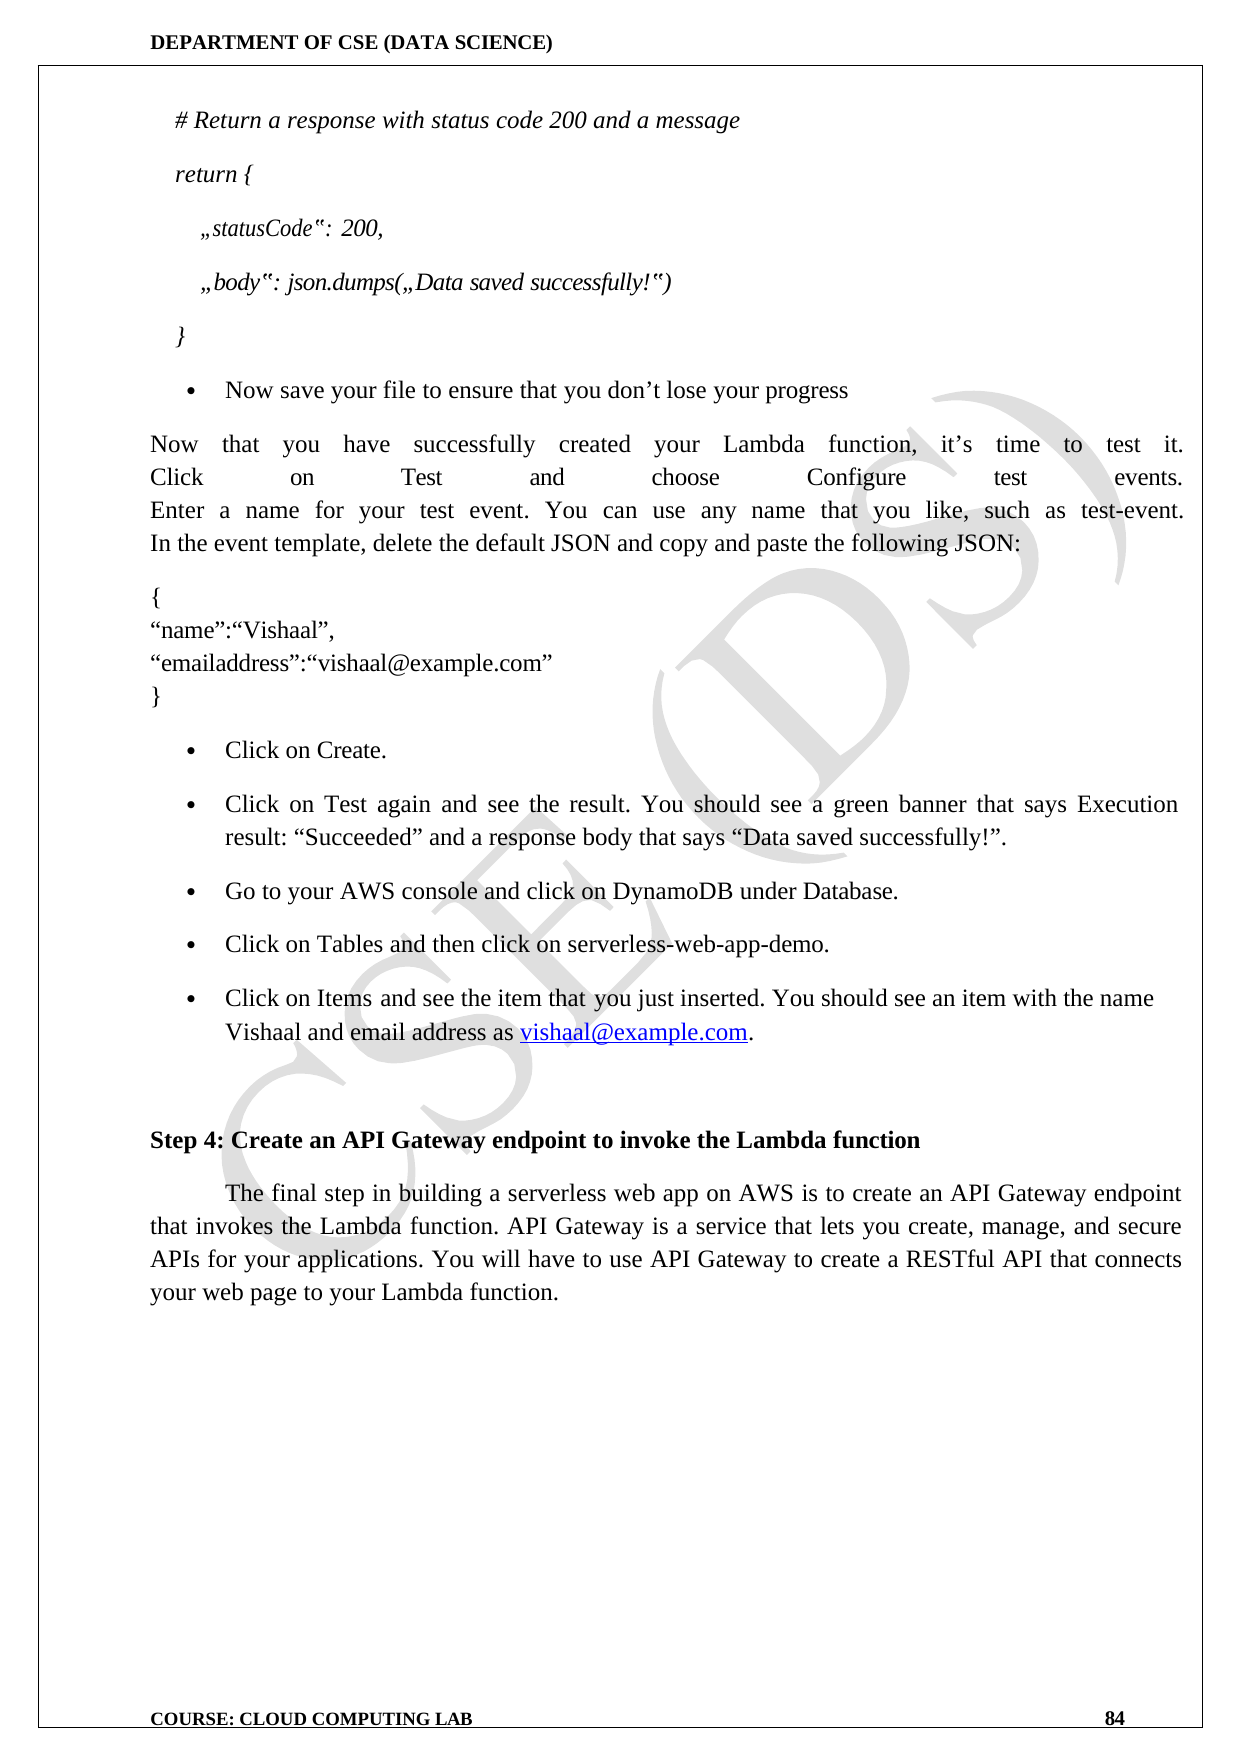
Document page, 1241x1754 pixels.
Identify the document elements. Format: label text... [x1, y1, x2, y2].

text { [150, 582, 1202, 611]
list Click on Tables and then click on serverless-web-app-demo. [187, 929, 1202, 958]
list Click on Test again and see the result. You should see a green banner that says Execution result: “Succeeded” and a response body that says “Data saved successfully!”. [187, 789, 1183, 851]
text } [175, 321, 1202, 350]
list Click on Items and see the item that you just inserted. You should see an item with the name Vishaal and email address as vishaal@example.com. [187, 983, 1183, 1045]
list Click on Create. [187, 735, 1202, 763]
list Now save your file to ensure that you don’t lose your progress [187, 375, 1202, 404]
list Go to your AWS console and click on DynamoDB under Database. [187, 876, 1202, 904]
subtitle Step 4: Create an API Gateway endpoint to invoke the Lambda function [150, 1125, 1202, 1153]
text Now that you have successfully created your Lambda function, it’s time to test it. Click on Test and choose Configure test events. Enter a name for your test event. You can use any name that you like, such as test-event. In the event template, delete the default JSON and copy and paste the following JSON: [150, 429, 1184, 557]
text # Return a response with status code 200 and a message return { [175, 106, 752, 188]
text “emailaddress”:“vishaal@example.com” [150, 648, 1202, 677]
text } [150, 681, 1202, 710]
text „body‟: json.dumps(„Data saved successfully!‟) [200, 267, 1202, 296]
text The final step in building a serverless web app on AWS is to create an API Gateway endpoint that invokes the Lambda function. API Gateway is a service that lets you create, manage, and secure APIs for your applications. You will have to use API Gateway to create a RESTful API that connects your web page to your Lambda function. [150, 1178, 1184, 1306]
text „statusCode‟: 200, [200, 213, 1202, 242]
text “name”:“Vishaal”, [150, 615, 1202, 643]
